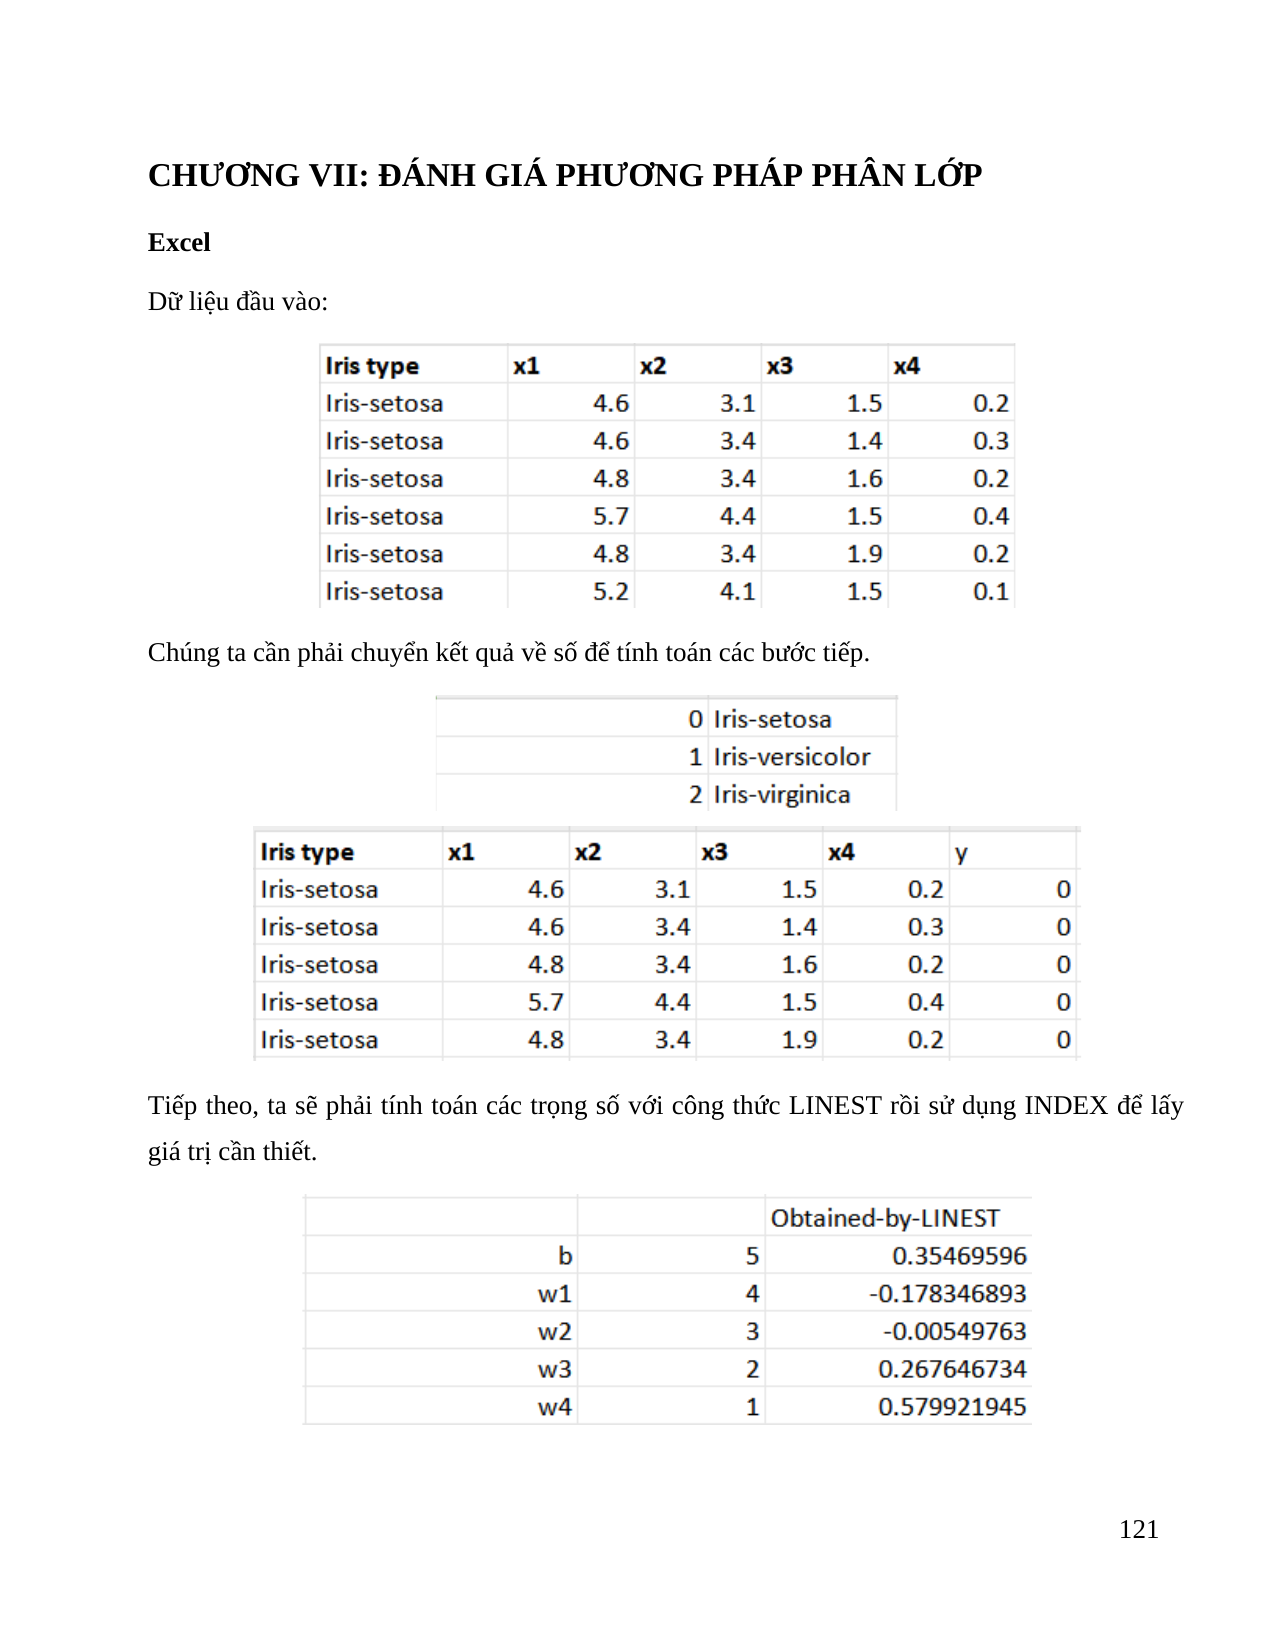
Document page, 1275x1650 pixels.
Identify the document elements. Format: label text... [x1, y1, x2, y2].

picture [435, 695, 899, 811]
text Excel [148, 226, 1186, 257]
picture [253, 826, 1082, 1061]
text Dữ liệu đầu vào: [148, 285, 1186, 316]
picture [302, 1194, 1032, 1425]
picture [318, 343, 1016, 608]
text Chúng ta cần phải chuyển kết quả về số để tính toán các bước tiếp. [148, 636, 1186, 667]
text Tiếp theo, ta sẽ phải tính toán các trọng số với công thức LINEST rồi sử dụng INDEX để lấy giá trị cần thiết. [148, 1089, 1186, 1167]
subtitle CHƯƠNG VII: ĐÁNH GIÁ PHƯƠNG PHÁP PHÂN LỚP [148, 156, 1186, 194]
